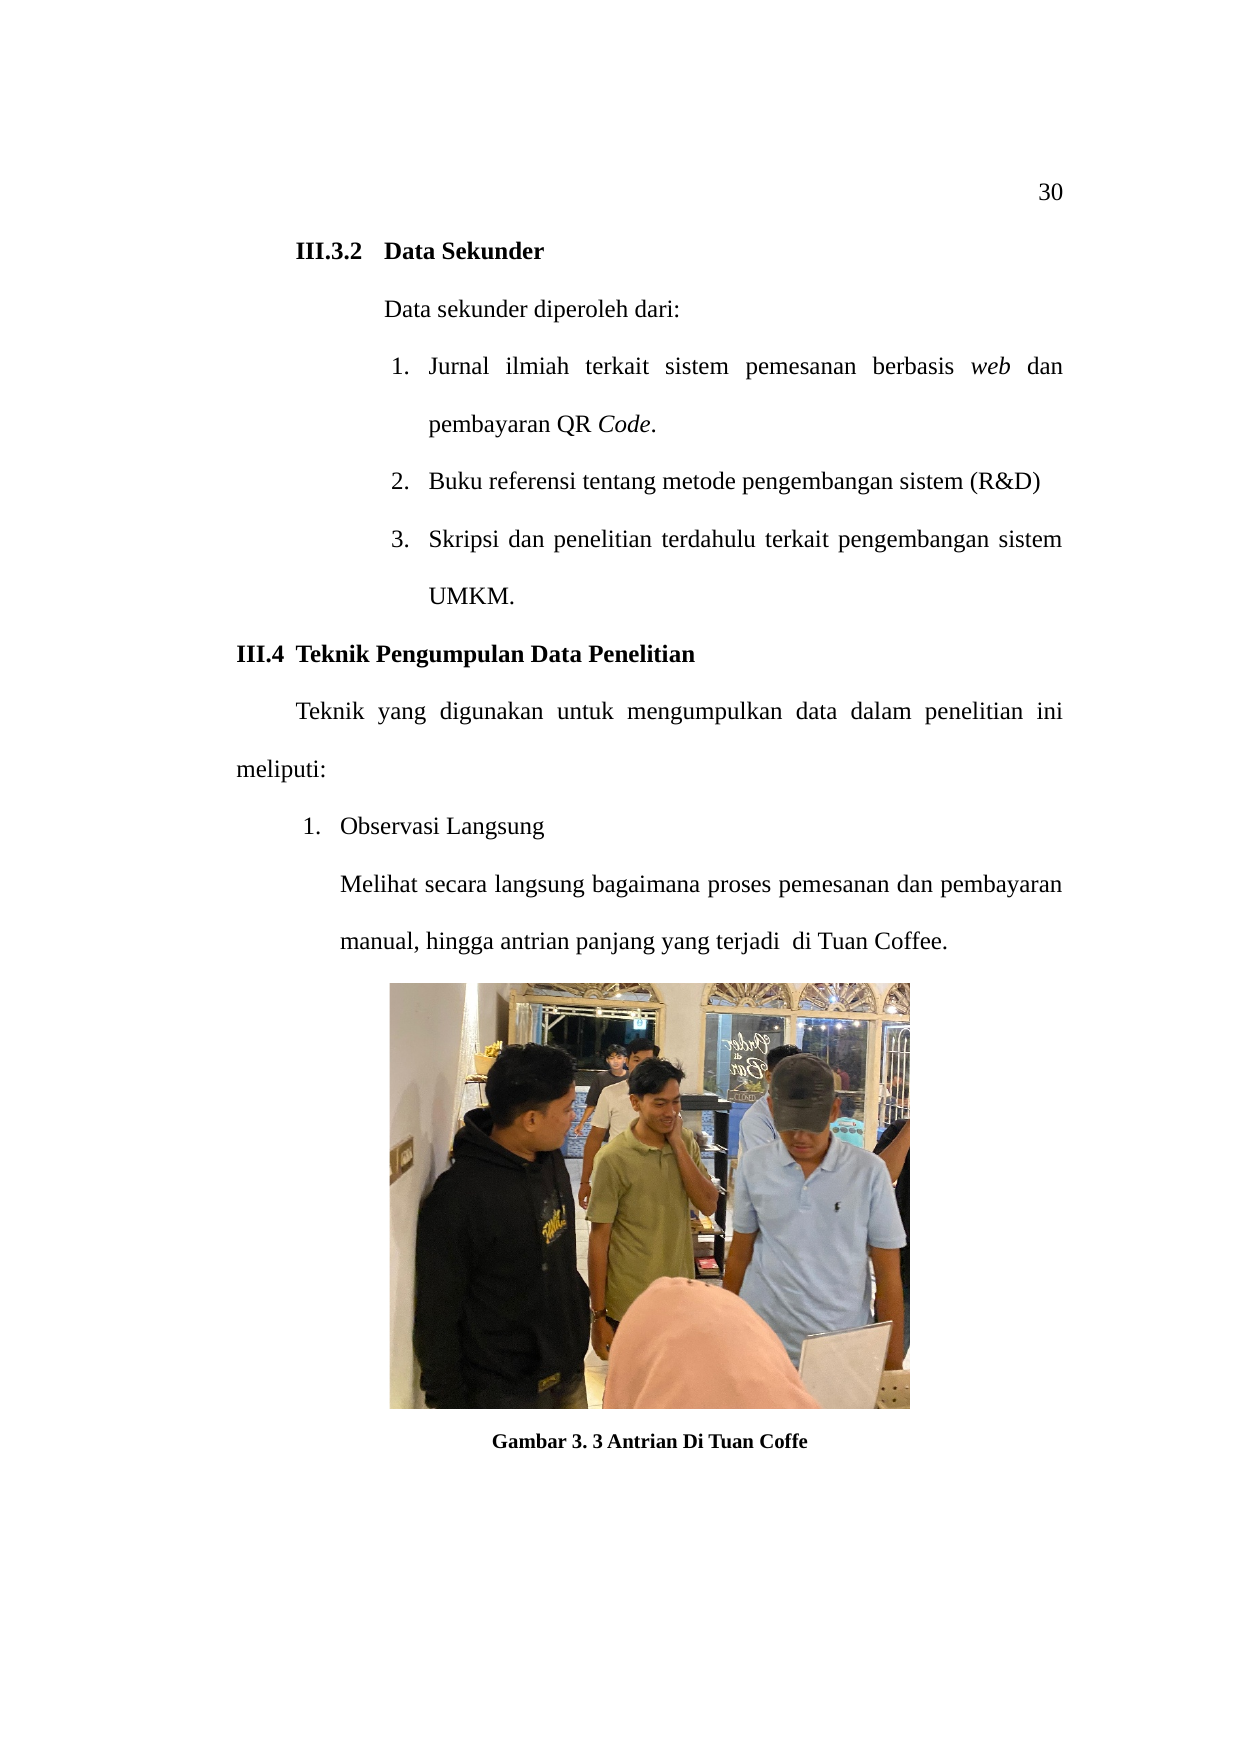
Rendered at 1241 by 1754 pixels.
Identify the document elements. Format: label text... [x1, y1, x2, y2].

picture [389, 983, 910, 1409]
subtitle Jurnal ilmiah terkait sistem pemesanan berbasis web dan pembayaran QR Code. [391, 351, 1063, 437]
subtitle Teknik yang digunakan untuk mengumpulkan data dalam penelitian ini meliputi: [236, 696, 1063, 782]
subtitle Data sekunder diperoleh dari: [295, 294, 1063, 322]
subtitle Melihat secara langsung bagaimana proses pemesanan dan pembayaran manual, hingga antrian panjang yang terjadi di Tuan Coffee. [340, 869, 1063, 955]
subtitle Skripsi dan penelitian terdahulu terkait pengembangan sistem UMKM. [391, 524, 1063, 610]
subtitle Teknik Pengumpulan Data Penelitian [236, 639, 1063, 667]
text Gambar 3. 3 Antrian Di Tuan Coffe [236, 1429, 1063, 1453]
subtitle Data Sekunder [295, 236, 1063, 265]
subtitle Observasi Langsung [302, 811, 1063, 840]
subtitle Buku referensi tentang metode pengembangan sistem (R&D) [391, 466, 1063, 495]
